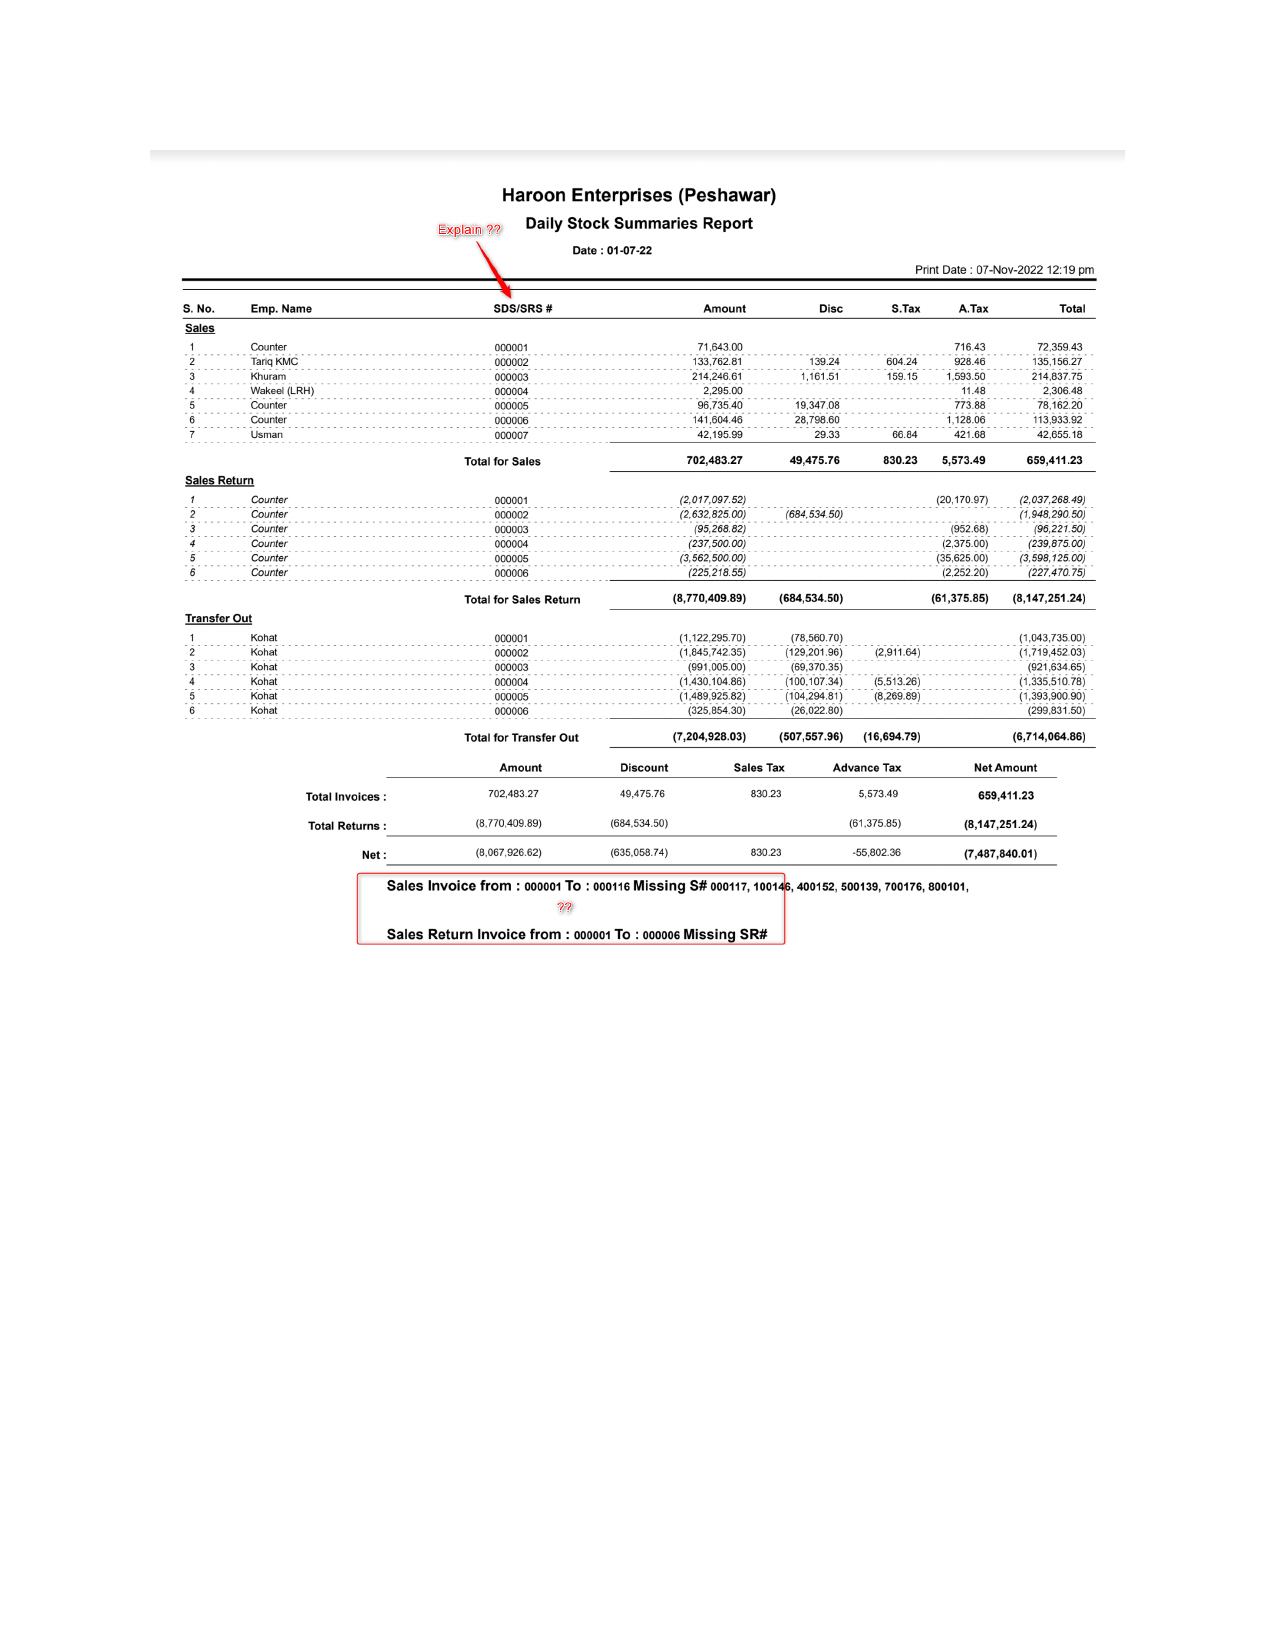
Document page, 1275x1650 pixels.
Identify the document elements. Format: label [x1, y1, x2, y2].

picture [150, 150, 1125, 945]
